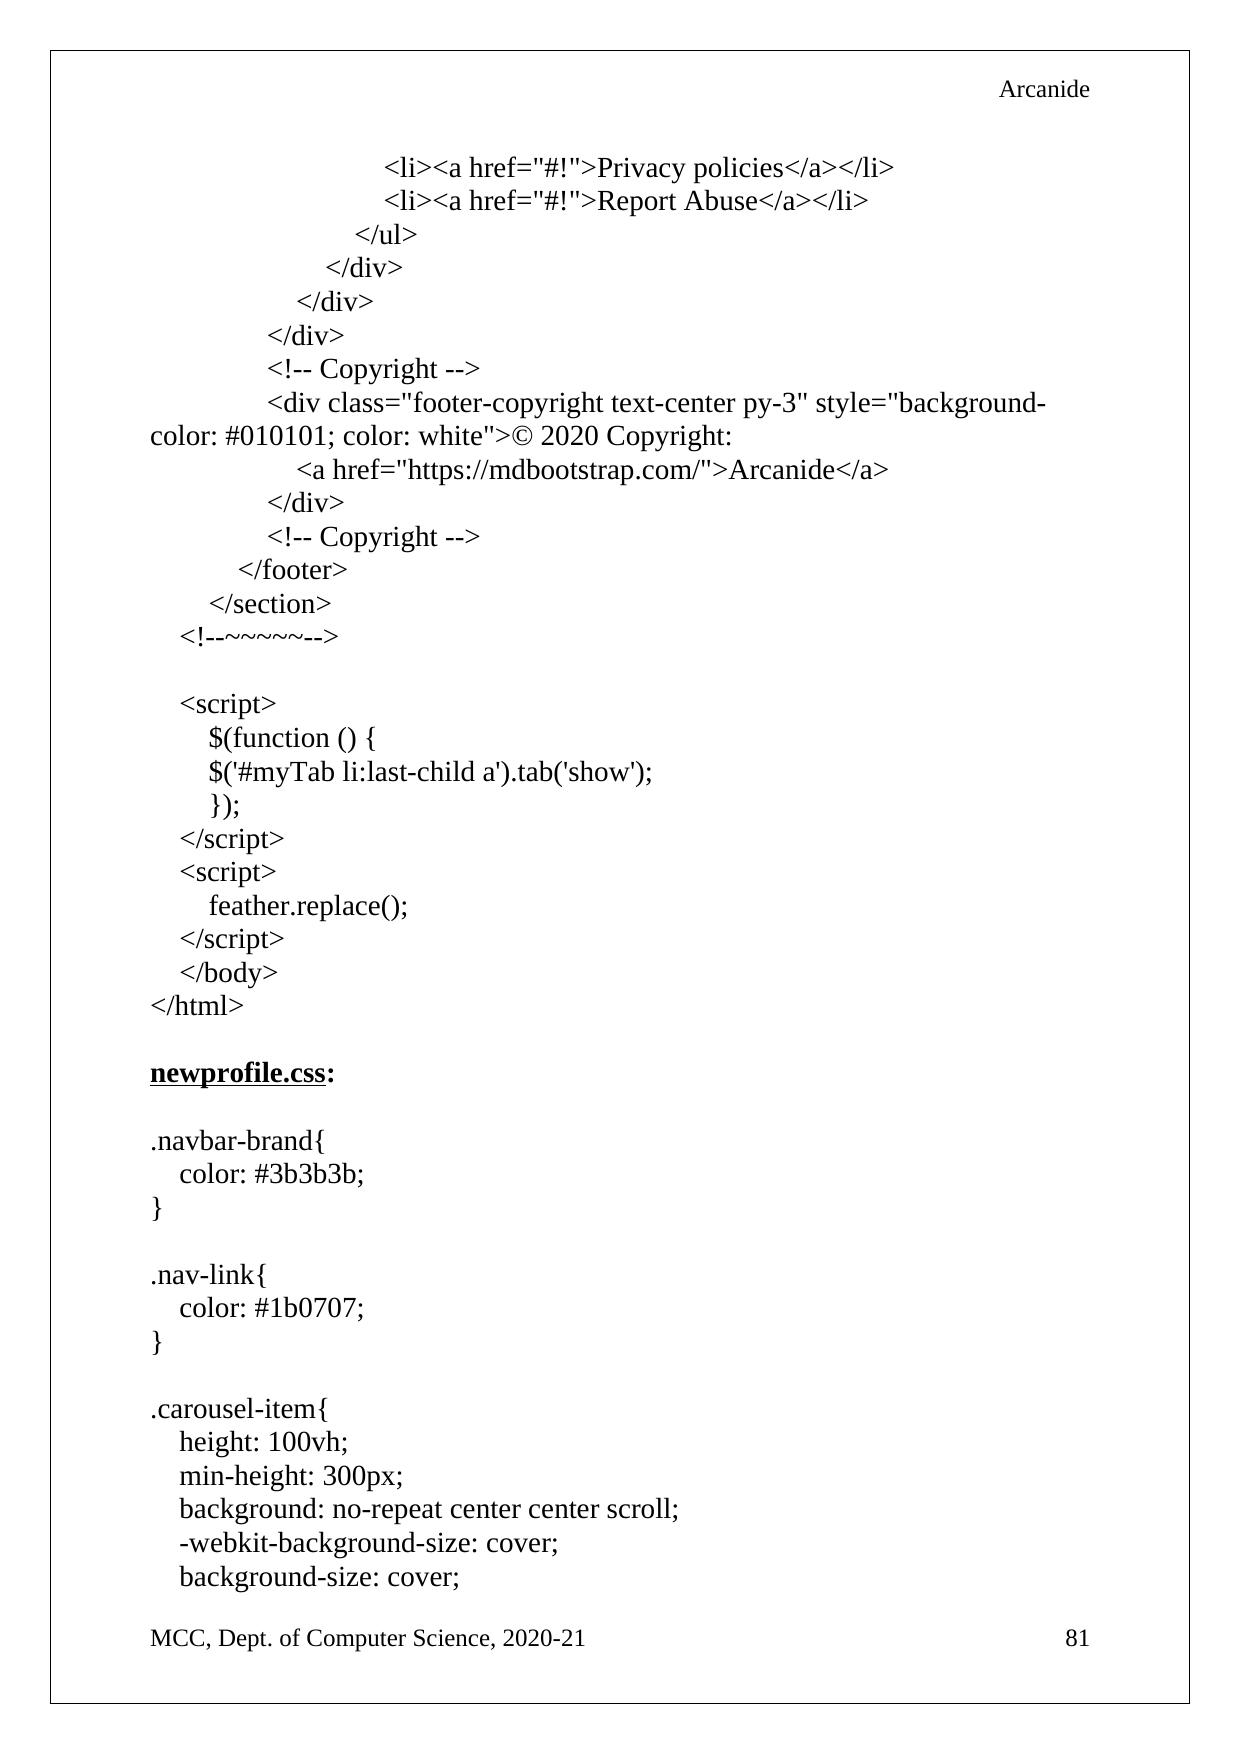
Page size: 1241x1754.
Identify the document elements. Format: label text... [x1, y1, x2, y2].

text feather.replace(); [150, 888, 1090, 921]
text height: 100vh; [150, 1424, 1090, 1458]
text </html> [150, 988, 1090, 1022]
text $(function () { [150, 720, 1090, 754]
text <script> [150, 854, 1090, 888]
text <div class="footer-copyright text-center py-3" style="background-color: #010101; color: white">© 2020 Copyright: [150, 385, 1090, 452]
text }); [150, 787, 1090, 821]
text .navbar-brand{ [150, 1123, 1090, 1156]
text } [150, 1190, 1090, 1223]
text <!--~~~~~--> [150, 619, 1090, 653]
text </div> [150, 284, 1090, 318]
text .nav-link{ [150, 1257, 1090, 1290]
text color: #3b3b3b; [150, 1156, 1090, 1190]
text .carousel-item{ [150, 1391, 1090, 1424]
text -webkit-background-size: cover; [150, 1525, 1090, 1559]
text $('#myTab li:last-child a').tab('show'); [150, 754, 1090, 787]
text <!-- Copyright --> [150, 351, 1090, 385]
text </div> [150, 485, 1090, 519]
text <li><a href="#!">Privacy policies</a></li> [150, 150, 1090, 183]
text <li><a href="#!">Report Abuse</a></li> [150, 183, 1090, 217]
text <!-- Copyright --> [150, 519, 1090, 552]
text </body> [150, 955, 1090, 988]
text color: #1b0707; [150, 1290, 1090, 1324]
text </footer> [150, 552, 1090, 586]
text background-size: cover; [150, 1559, 1090, 1592]
text newprofile.css: [150, 1056, 1090, 1089]
text <script> [150, 687, 1090, 720]
text </div> [150, 318, 1090, 351]
text </ul> [150, 217, 1090, 251]
text </div> [150, 251, 1090, 284]
text </script> [150, 921, 1090, 955]
text </script> [150, 821, 1090, 854]
text </section> [150, 586, 1090, 619]
text background: no-repeat center center scroll; [150, 1492, 1090, 1525]
text <a href="https://mdbootstrap.com/">Arcanide</a> [150, 452, 1090, 485]
text } [150, 1324, 1090, 1357]
text min-height: 300px; [150, 1458, 1090, 1492]
